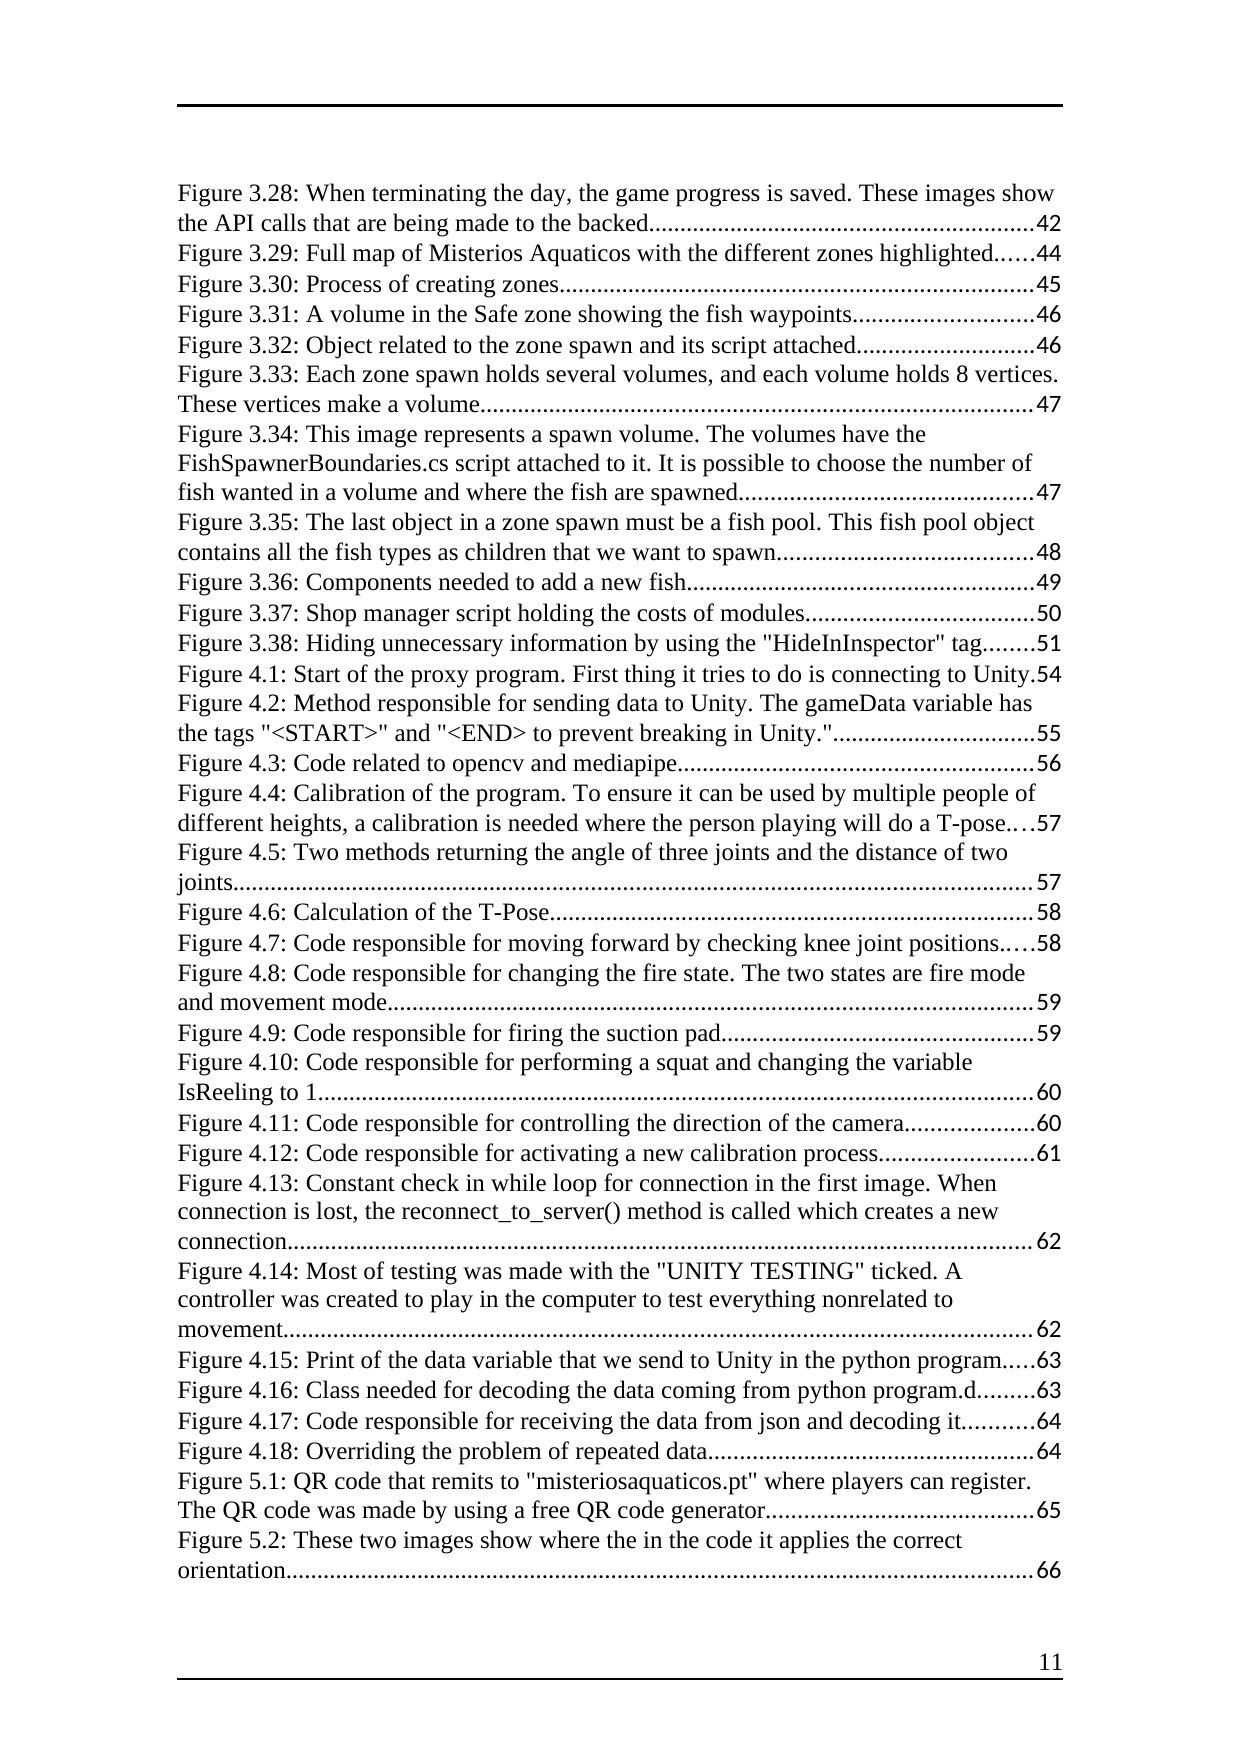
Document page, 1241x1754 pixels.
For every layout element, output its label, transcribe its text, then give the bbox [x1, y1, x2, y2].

text Figure 4.10: Code responsible for performing a squat and changing the variable IsReeling to 1. 60 [177, 1047, 1063, 1107]
text Figure 3.35: The last object in a zone spawn must be a fish pool. This fish pool object contains all the fish types as children that we want to spawn. 48 [177, 507, 1063, 566]
text Figure 5.1: QR code that remits to "misteriosaquaticos.pt" where players can register. The QR code was made by using a free QR code generator. 65 [177, 1466, 1063, 1525]
text Figure 4.6: Calculation of the T-Pose. 58 [177, 897, 1063, 927]
text Figure 4.17: Code responsible for receiving the data from json and decoding it. 64 [177, 1405, 1063, 1435]
text Figure 3.32: Object related to the zone spawn and its script attached. 46 [177, 329, 1063, 359]
text Figure 4.8: Code responsible for changing the fire state. The two states are fire mode and movement mode. 59 [177, 958, 1063, 1017]
text Figure 4.15: Print of the data variable that we send to Unity in the python program. 63 [177, 1344, 1063, 1374]
text Figure 4.7: Code responsible for moving forward by checking knee joint positions. 58 [177, 927, 1063, 958]
text Figure 3.34: This image represents a spawn volume. The volumes have the FishSpawnerBoundaries.cs script attached to it. It is possible to choose the number of fish wanted in a volume and where the fish are spawned. 47 [177, 419, 1063, 507]
text Figure 4.13: Constant check in while loop for connection in the first image. When connection is lost, the reconnect_to_server() method is called which creates a new connection. 62 [177, 1168, 1063, 1256]
text Figure 4.5: Two methods returning the angle of three joints and the distance of two joints. 57 [177, 837, 1063, 897]
text Figure 3.33: Each zone spawn holds several volumes, and each volume holds 8 vertices. These vertices make a volume. 47 [177, 359, 1063, 419]
text Figure 4.9: Code responsible for firing the suction pad. 59 [177, 1017, 1063, 1047]
text Figure 4.11: Code responsible for controlling the direction of the camera. 60 [177, 1107, 1063, 1137]
text Figure 4.1: Start of the proxy program. First thing it tries to do is connecting to Unity. 54 [177, 658, 1063, 688]
text Figure 3.37: Shop manager script holding the costs of modules. 50 [177, 597, 1063, 627]
text Figure 3.30: Process of creating zones. 45 [177, 268, 1063, 298]
text Figure 4.18: Overriding the problem of repeated data. 64 [177, 1435, 1063, 1466]
text Figure 5.2: These two images show where the in the code it applies the correct orientation. 66 [177, 1525, 1063, 1584]
text Figure 4.12: Code responsible for activating a new calibration process. 61 [177, 1137, 1063, 1168]
text Figure 3.31: A volume in the Safe zone showing the fish waypoints. 46 [177, 298, 1063, 329]
text Figure 4.16: Class needed for decoding the data coming from python program.d 63 [177, 1374, 1063, 1405]
text Figure 4.14: Most of testing was made with the "UNITY TESTING" ticked. A controller was created to play in the computer to test everything nonrelated to movement. 62 [177, 1256, 1063, 1344]
text Figure 3.38: Hiding unnecessary information by using the "HideInInspector" tag. 51 [177, 627, 1063, 658]
text Figure 3.36: Components needed to add a new fish. 49 [177, 566, 1063, 597]
text Figure 3.28: When terminating the day, the game progress is saved. These images show the API calls that are being made to the backed. 42 [177, 178, 1063, 237]
text Figure 3.29: Full map of Misterios Aquaticos with the different zones highlighted. 44 [177, 237, 1063, 268]
text Figure 4.2: Method responsible for sending data to Unity. The gameData variable has the tags "<START>" and "<END> to prevent breaking in Unity." 55 [177, 688, 1063, 747]
text Figure 4.3: Code related to opencv and mediapipe. 56 [177, 747, 1063, 778]
text Figure 4.4: Calibration of the program. To ensure it can be used by multiple people of different heights, a calibration is needed where the person playing will do a T-pose. 57 [177, 778, 1063, 837]
